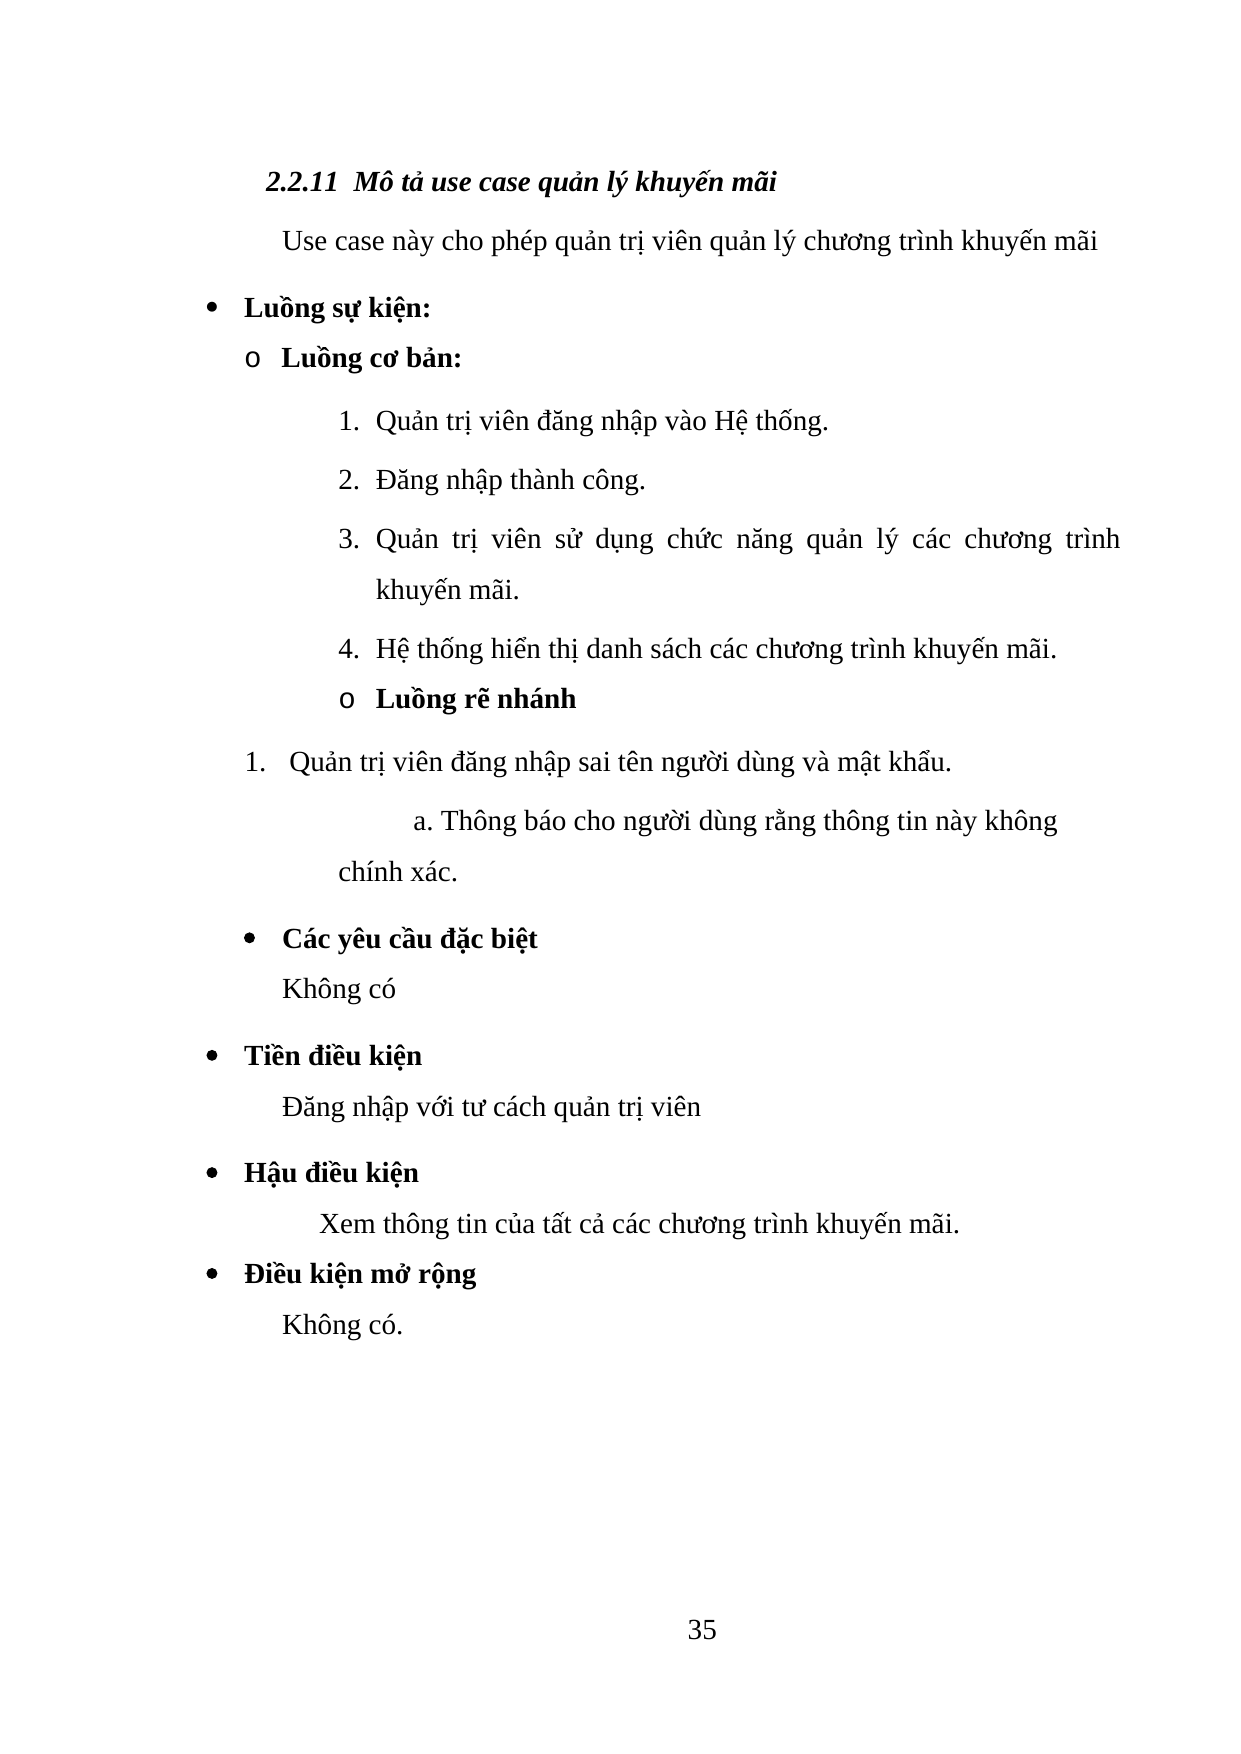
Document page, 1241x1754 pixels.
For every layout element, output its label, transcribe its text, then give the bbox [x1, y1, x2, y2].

list Luồng sự kiện: [207, 290, 1122, 324]
list Điều kiện mở rộng [207, 1256, 1122, 1290]
list Đăng nhập thành công. [338, 462, 1122, 496]
list Luồng rẽ nhánh [338, 681, 1122, 717]
text a. Thông báo cho người dùng rằng thông tin này không chính xác. [338, 803, 1122, 887]
list Tiền điều kiện [207, 1038, 1122, 1072]
text Không có. [207, 1307, 1122, 1340]
list Quản trị viên sử dụng chức năng quản lý các chương trình khuyến mãi. [338, 522, 1122, 606]
list Quản trị viên đăng nhập vào Hệ thống. [338, 403, 1122, 437]
subtitle Mô tả use case quản lý khuyến mãi [207, 164, 1122, 198]
list Các yêu cầu đặc biệt [244, 921, 1122, 954]
list Hậu điều kiện [207, 1156, 1122, 1189]
list Quản trị viên đăng nhập sai tên người dùng và mật khẩu. [244, 744, 1122, 778]
text Không có [207, 971, 1122, 1005]
text Xem thông tin của tất cả các chương trình khuyến mãi. [244, 1206, 1122, 1239]
text Đăng nhập với tư cách quản trị viên [207, 1089, 1122, 1122]
list Luồng cơ bản: [244, 340, 1122, 376]
list Hệ thống hiển thị danh sách các chương trình khuyến mãi. [338, 631, 1122, 665]
text Use case này cho phép quản trị viên quản lý chương trình khuyến mãi [207, 223, 1122, 257]
